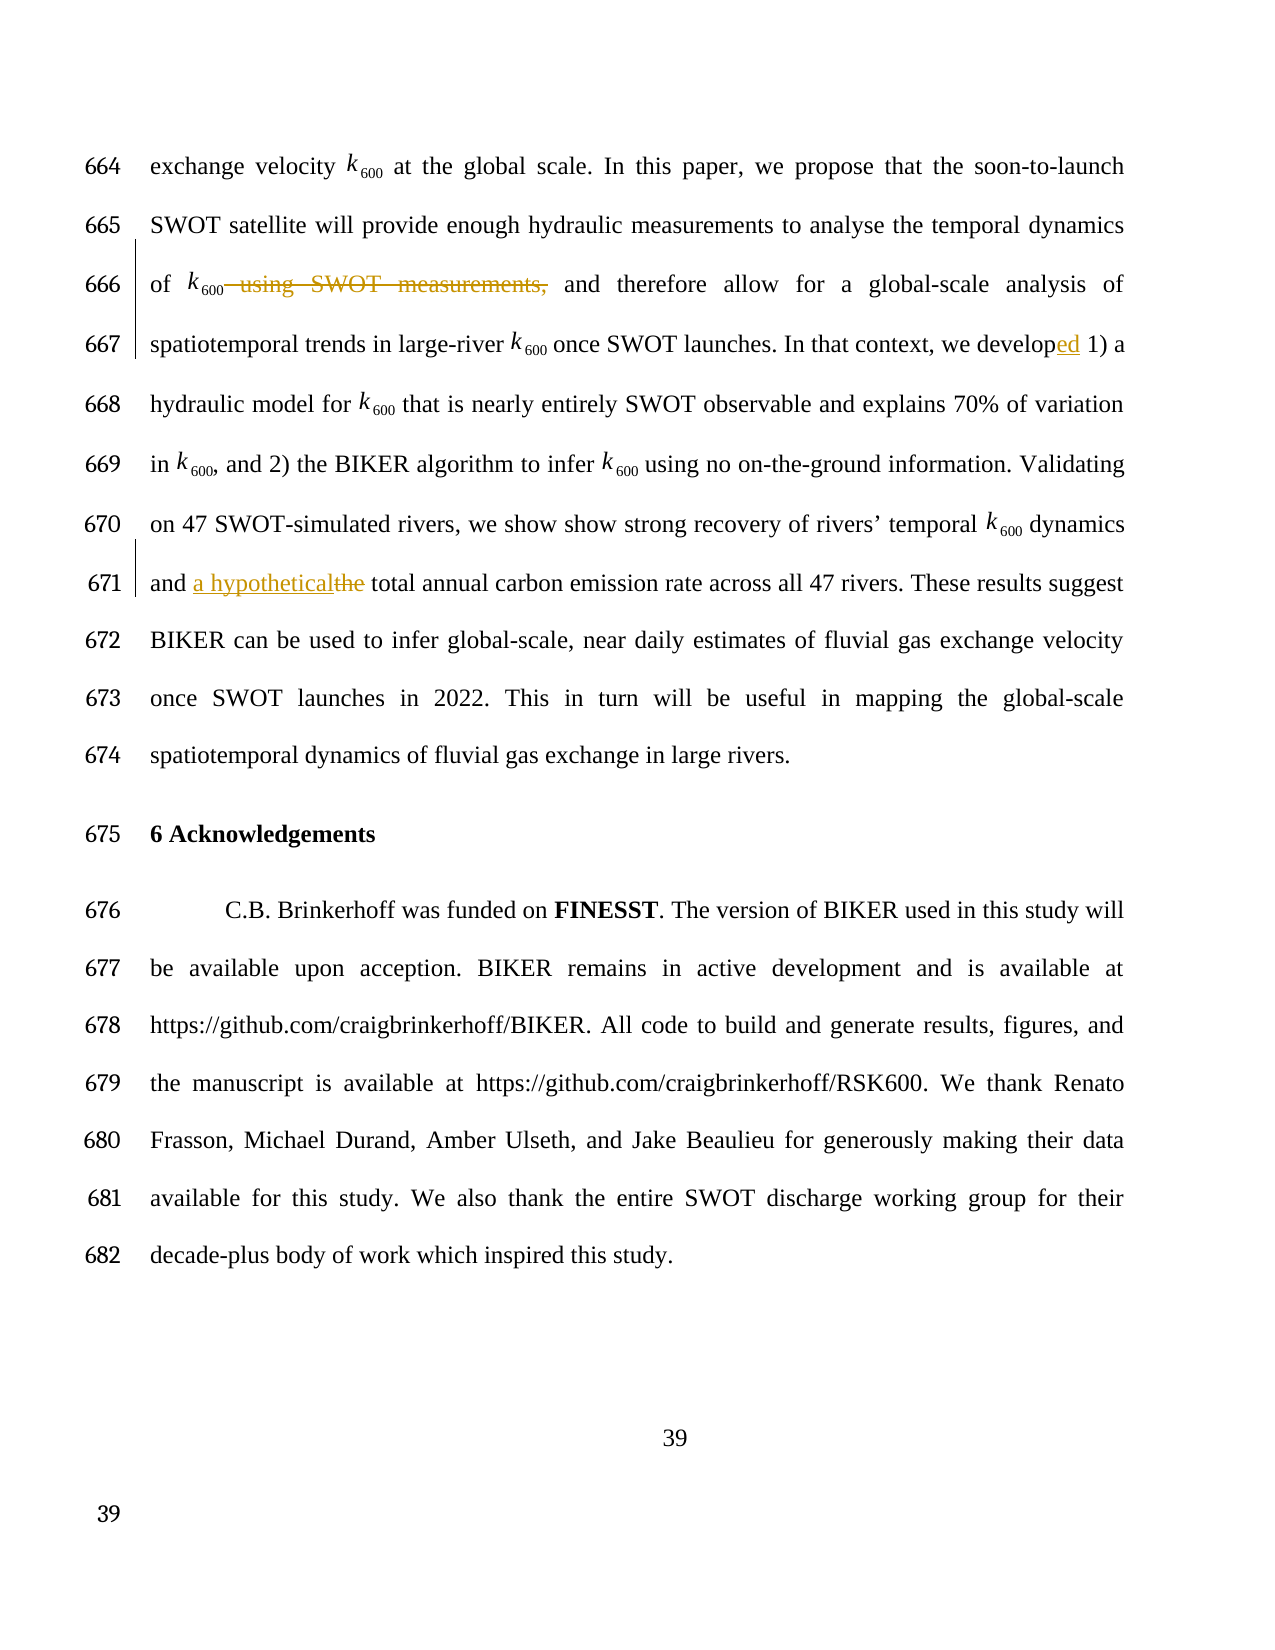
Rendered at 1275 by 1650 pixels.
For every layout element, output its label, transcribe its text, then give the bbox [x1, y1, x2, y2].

text C.B. Brinkerhoff was funded on FINESST. The version of BIKER used in this study will be available upon acception. BIKER remains in active development and is available at https://github.com/craigbrinkerhoff/BIKER. All code to build and generate results, figures, and the manuscript is available at https://github.com/craigbrinkerhoff/RSK600. We thank Renato Frasson, Michael Durand, Amber Ulseth, and Jake Beaulieu for generously making their data available for this study. We also thank the entire SWOT discharge working group for their decade-plus body of work which inspired this study. [150, 895, 1125, 1269]
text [150, 150, 1125, 769]
subtitle 6 Acknowledgements [150, 819, 1125, 848]
